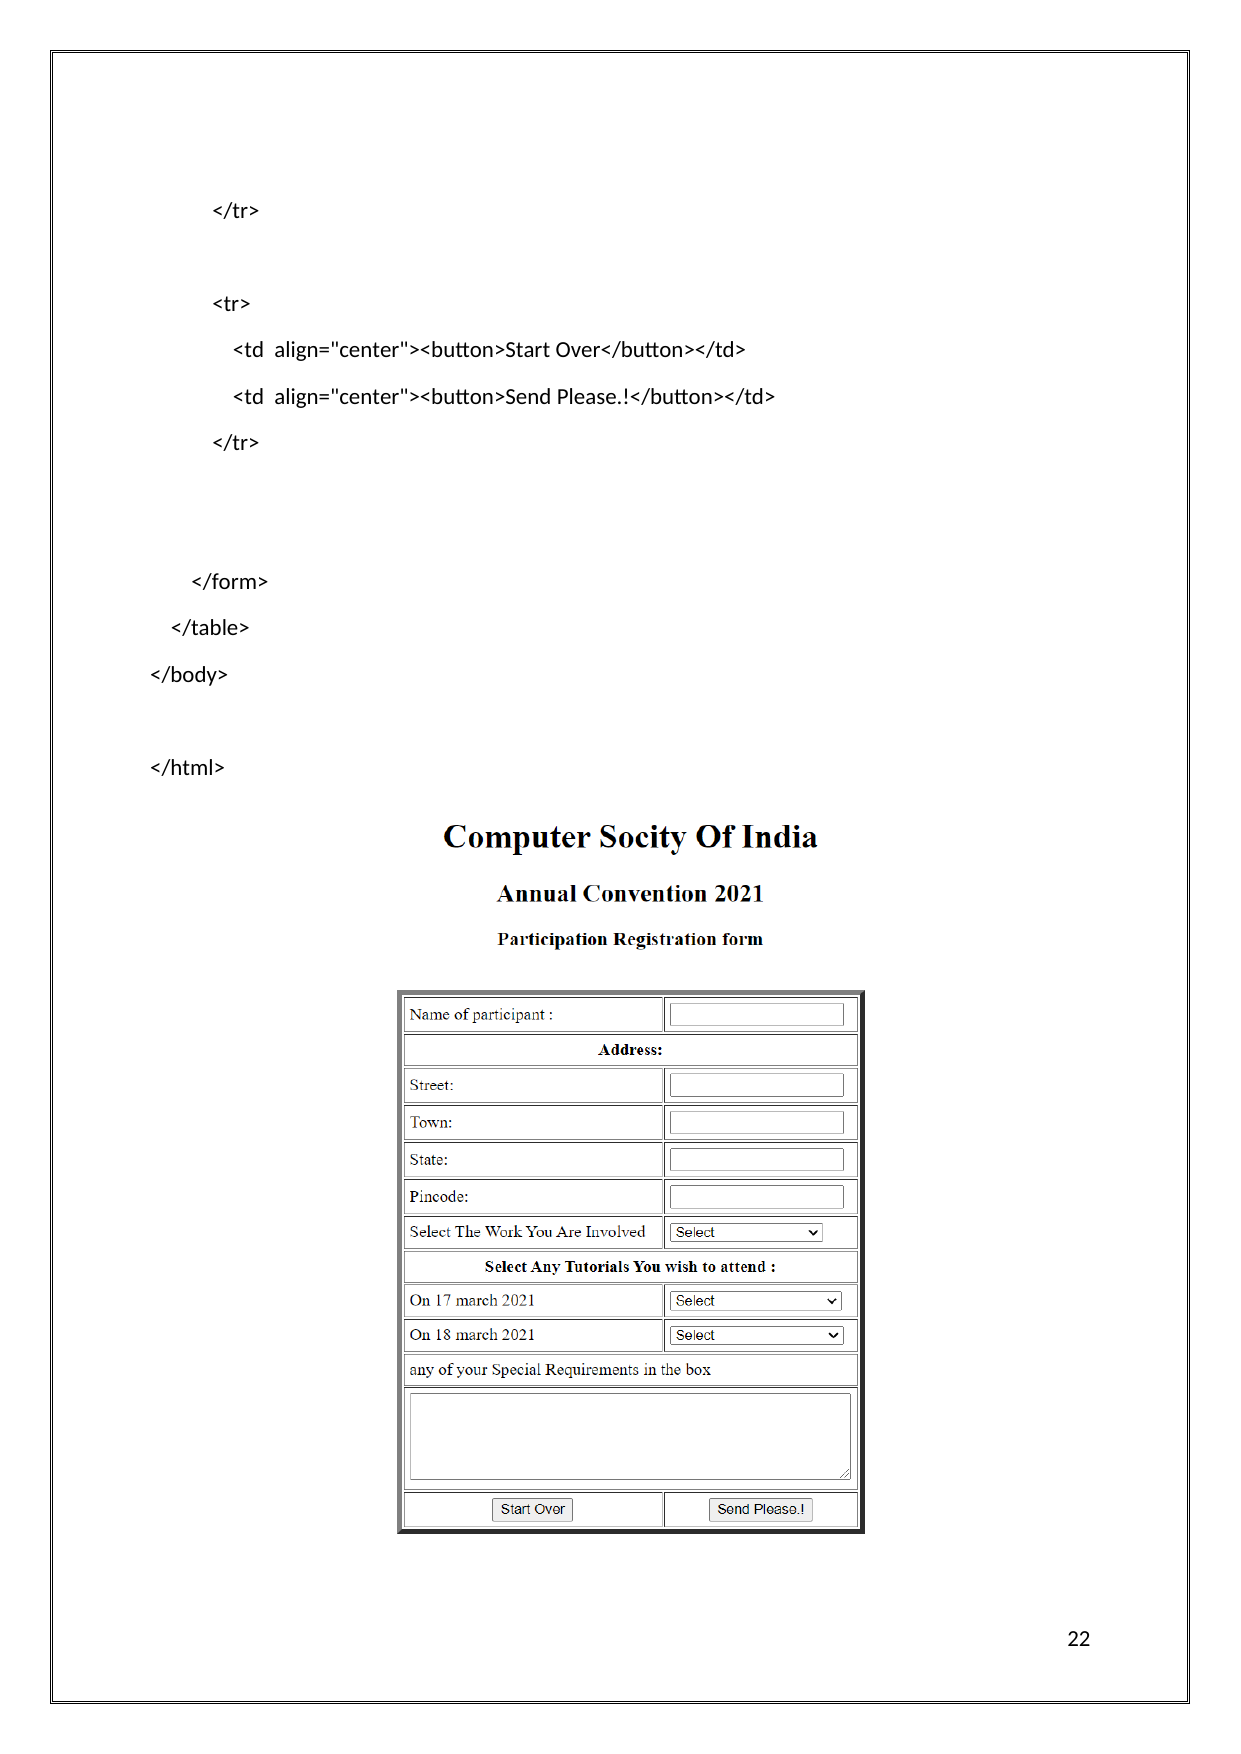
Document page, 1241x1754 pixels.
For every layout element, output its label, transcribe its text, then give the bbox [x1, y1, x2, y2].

text </tr> [150, 428, 1090, 456]
text </table> [150, 613, 1090, 642]
text </html> [150, 753, 1090, 781]
text </form> [150, 567, 1090, 595]
text <tr> [150, 289, 1090, 317]
text <td align="center"><button>Start Over</button></td> [150, 335, 1090, 363]
text </tr> [150, 196, 1090, 224]
picture [310, 798, 940, 1572]
text <td align="center"><button>Send Please.!</button></td> [150, 382, 1090, 410]
text </body> [150, 660, 1090, 688]
